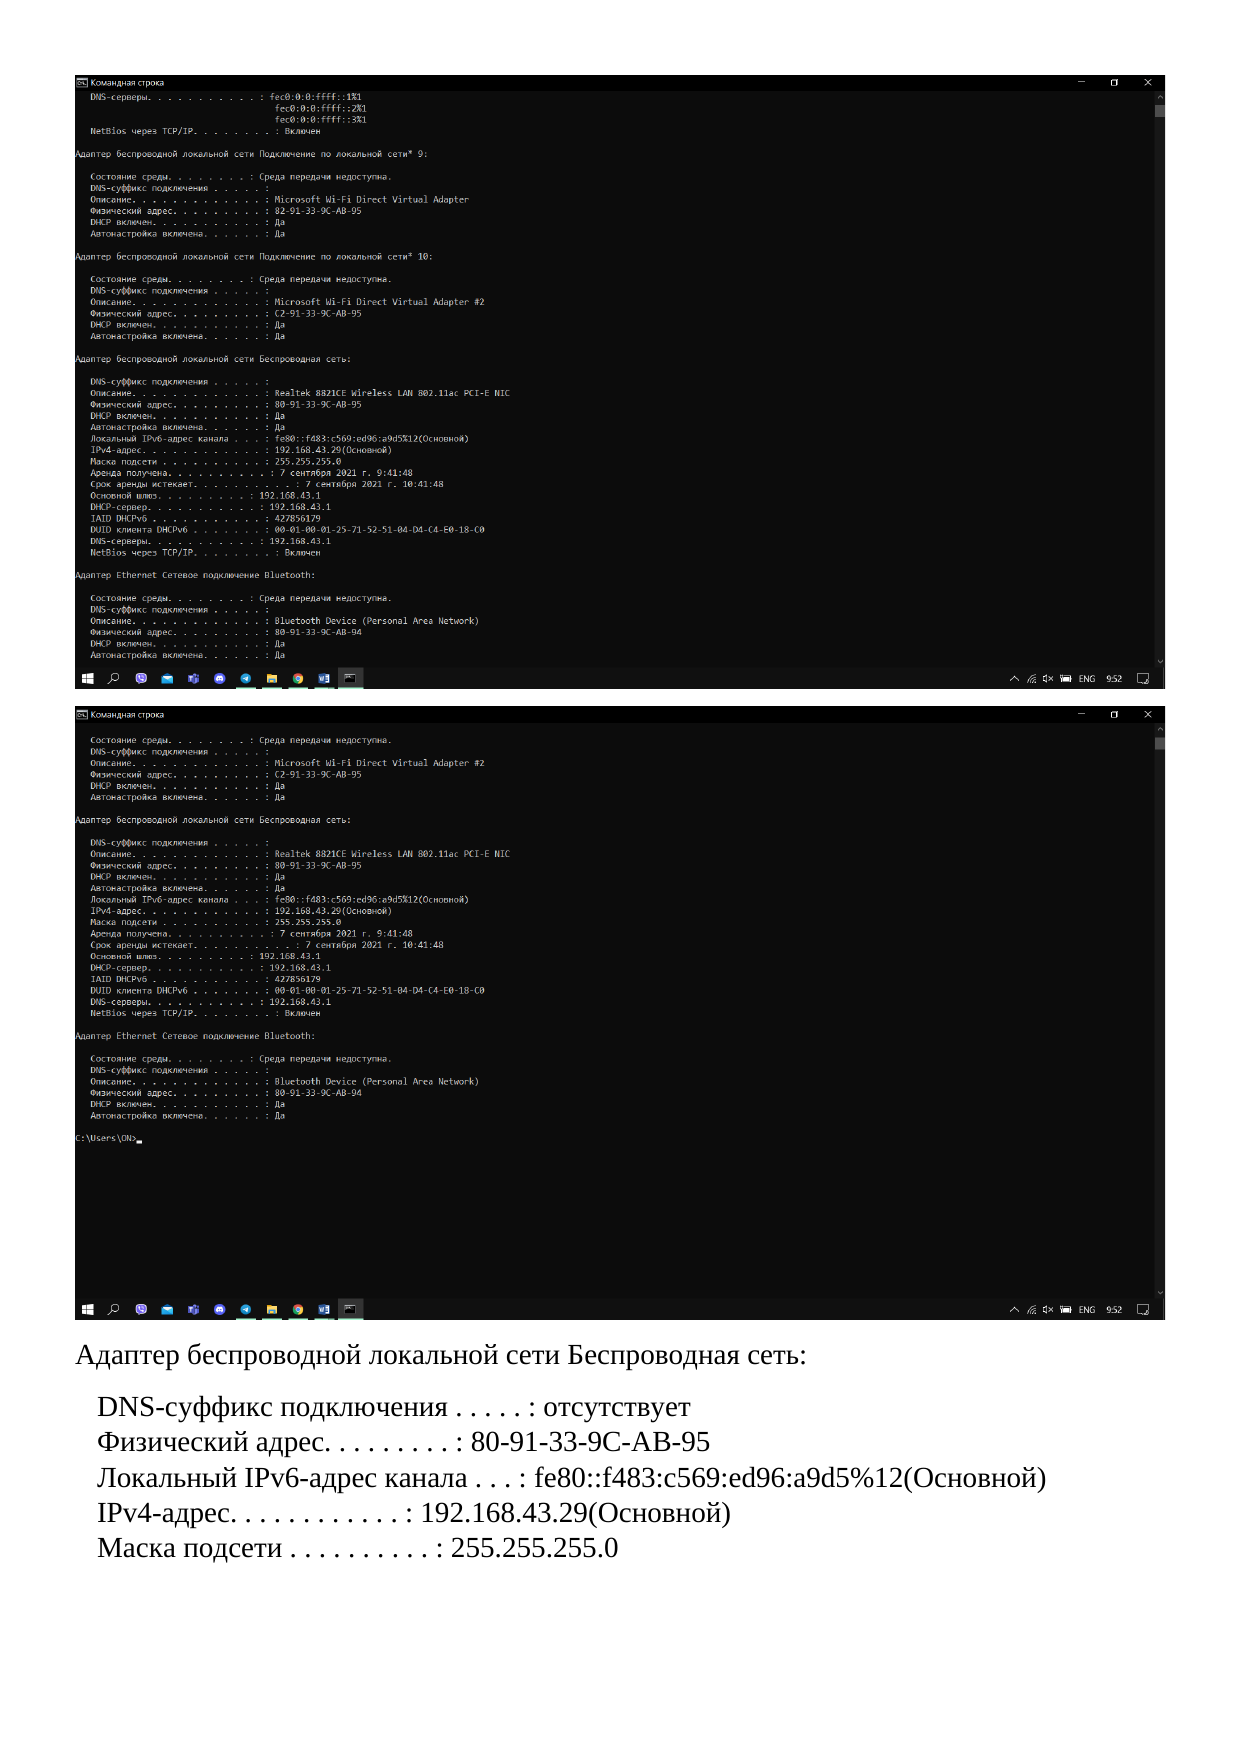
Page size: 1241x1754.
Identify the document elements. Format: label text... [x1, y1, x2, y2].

picture [75, 75, 1166, 689]
picture [75, 706, 1166, 1320]
text Локальный IPv6-адрес канала . . . : fe80::f483:c569:ed96:a9d5%12(Основной) [75, 1460, 1165, 1493]
text Адаптер беспроводной локальной сети Беспроводная сеть: [75, 1337, 1165, 1371]
text DNS-суффикс подключения . . . . . : отсутствует [75, 1389, 1165, 1423]
text Маска подсети . . . . . . . . . . : 255.255.255.0 [75, 1530, 1165, 1564]
text IPv4-адрес. . . . . . . . . . . . : 192.168.43.29(Основной) [75, 1495, 1165, 1528]
text Физический адрес. . . . . . . . . : 80-91-33-9C-AB-95 [75, 1424, 1165, 1458]
